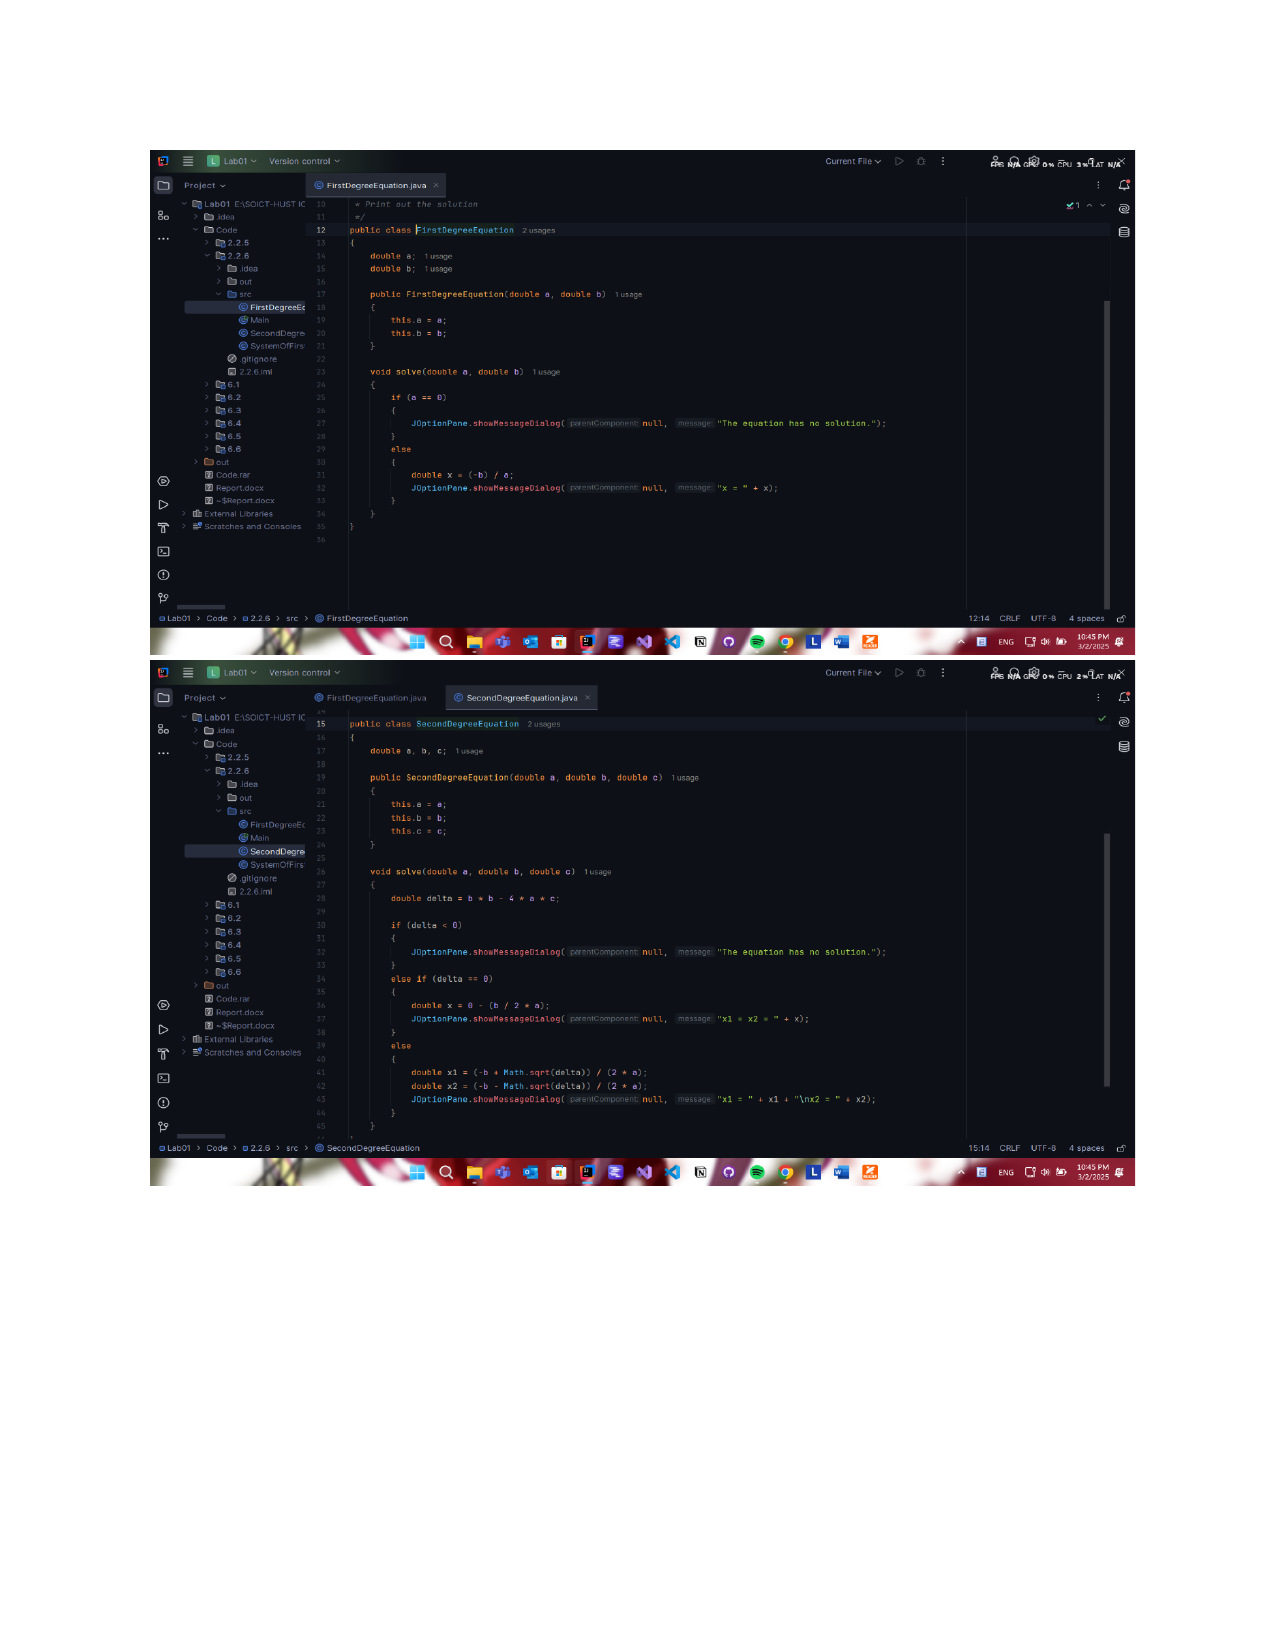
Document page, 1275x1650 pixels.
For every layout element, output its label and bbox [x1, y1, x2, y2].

picture [150, 150, 1135, 655]
picture [150, 660, 1135, 1186]
